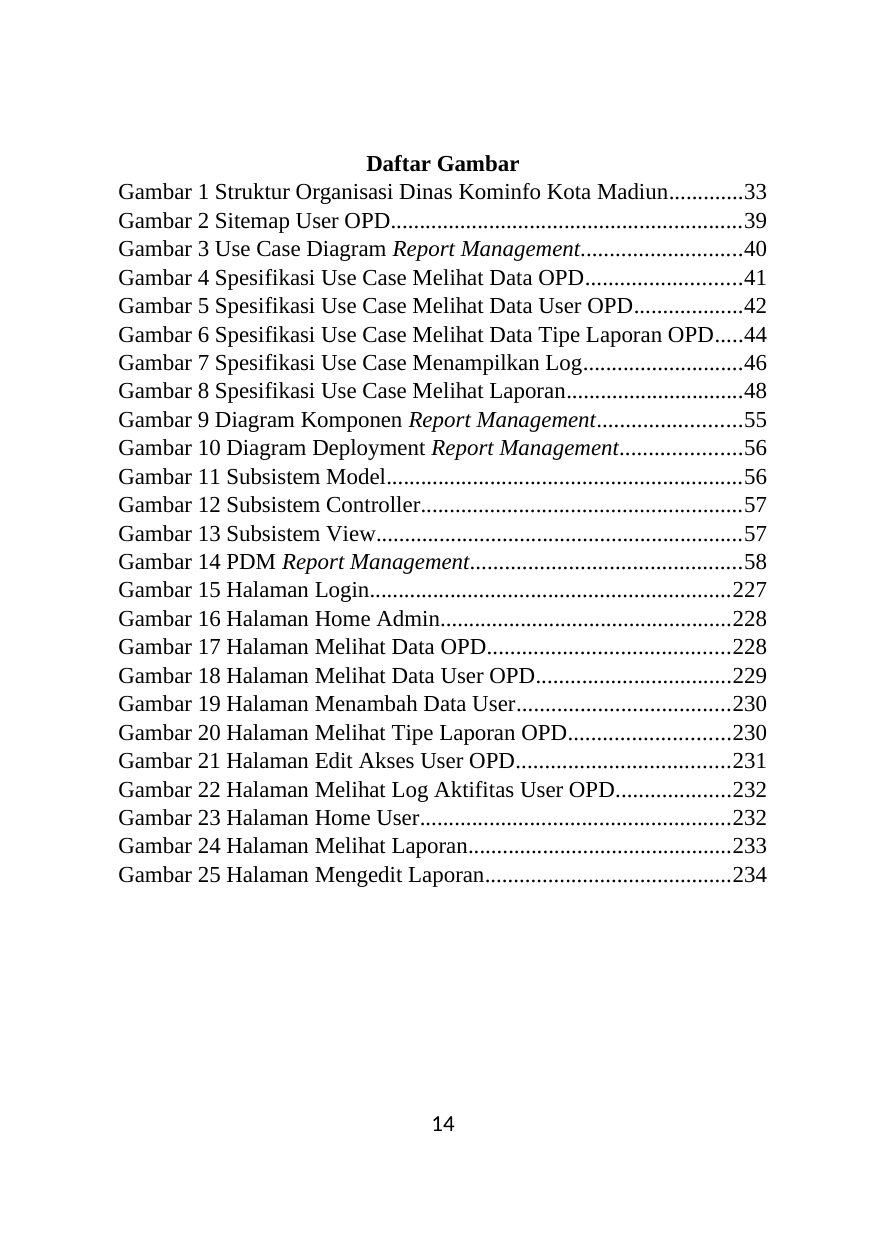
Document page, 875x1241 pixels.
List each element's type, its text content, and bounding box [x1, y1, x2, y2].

text Gambar 11 Subsistem Model 56 [118, 463, 767, 489]
text Gambar 25 Halaman Mengedit Laporan 234 [118, 861, 767, 887]
text Gambar 22 Halaman Melihat Log Aktifitas User OPD 232 [118, 776, 767, 802]
text Gambar 18 Halaman Melihat Data User OPD 229 [118, 662, 767, 688]
text Gambar 19 Halaman Menambah Data User 230 [118, 690, 767, 717]
text Gambar 4 Spesifikasi Use Case Melihat Data OPD 41 [118, 264, 767, 290]
text Gambar 10 Diagram Deployment Report Management 56 [118, 434, 767, 461]
text Gambar 21 Halaman Edit Akses User OPD 231 [118, 747, 767, 773]
text Gambar 23 Halaman Home User 232 [118, 804, 767, 830]
text Gambar 6 Spesifikasi Use Case Melihat Data Tipe Laporan OPD 44 [118, 321, 767, 347]
text Gambar 15 Halaman Login 227 [118, 577, 767, 603]
text Gambar 12 Subsistem Controller 57 [118, 491, 767, 518]
text Gambar 7 Spesifikasi Use Case Menampilkan Log 46 [118, 349, 767, 375]
text Gambar 5 Spesifikasi Use Case Melihat Data User OPD 42 [118, 292, 767, 318]
subtitle Daftar Gambar [118, 150, 767, 176]
text Gambar 9 Diagram Komponen Report Management 55 [118, 406, 767, 432]
text Gambar 13 Subsistem View 57 [118, 520, 767, 546]
text Gambar 14 PDM Report Management 58 [118, 548, 767, 574]
text Gambar 17 Halaman Melihat Data OPD 228 [118, 633, 767, 660]
text Gambar 2 Sitemap User OPD 39 [118, 207, 767, 233]
text Gambar 8 Spesifikasi Use Case Melihat Laporan 48 [118, 377, 767, 404]
text Gambar 20 Halaman Melihat Tipe Laporan OPD 230 [118, 719, 767, 745]
text Gambar 3 Use Case Diagram Report Management 40 [118, 235, 767, 262]
text Gambar 1 Struktur Organisasi Dinas Kominfo Kota Madiun 33 [118, 178, 767, 205]
text Gambar 16 Halaman Home Admin 228 [118, 605, 767, 631]
text Gambar 24 Halaman Melihat Laporan 233 [118, 832, 767, 859]
